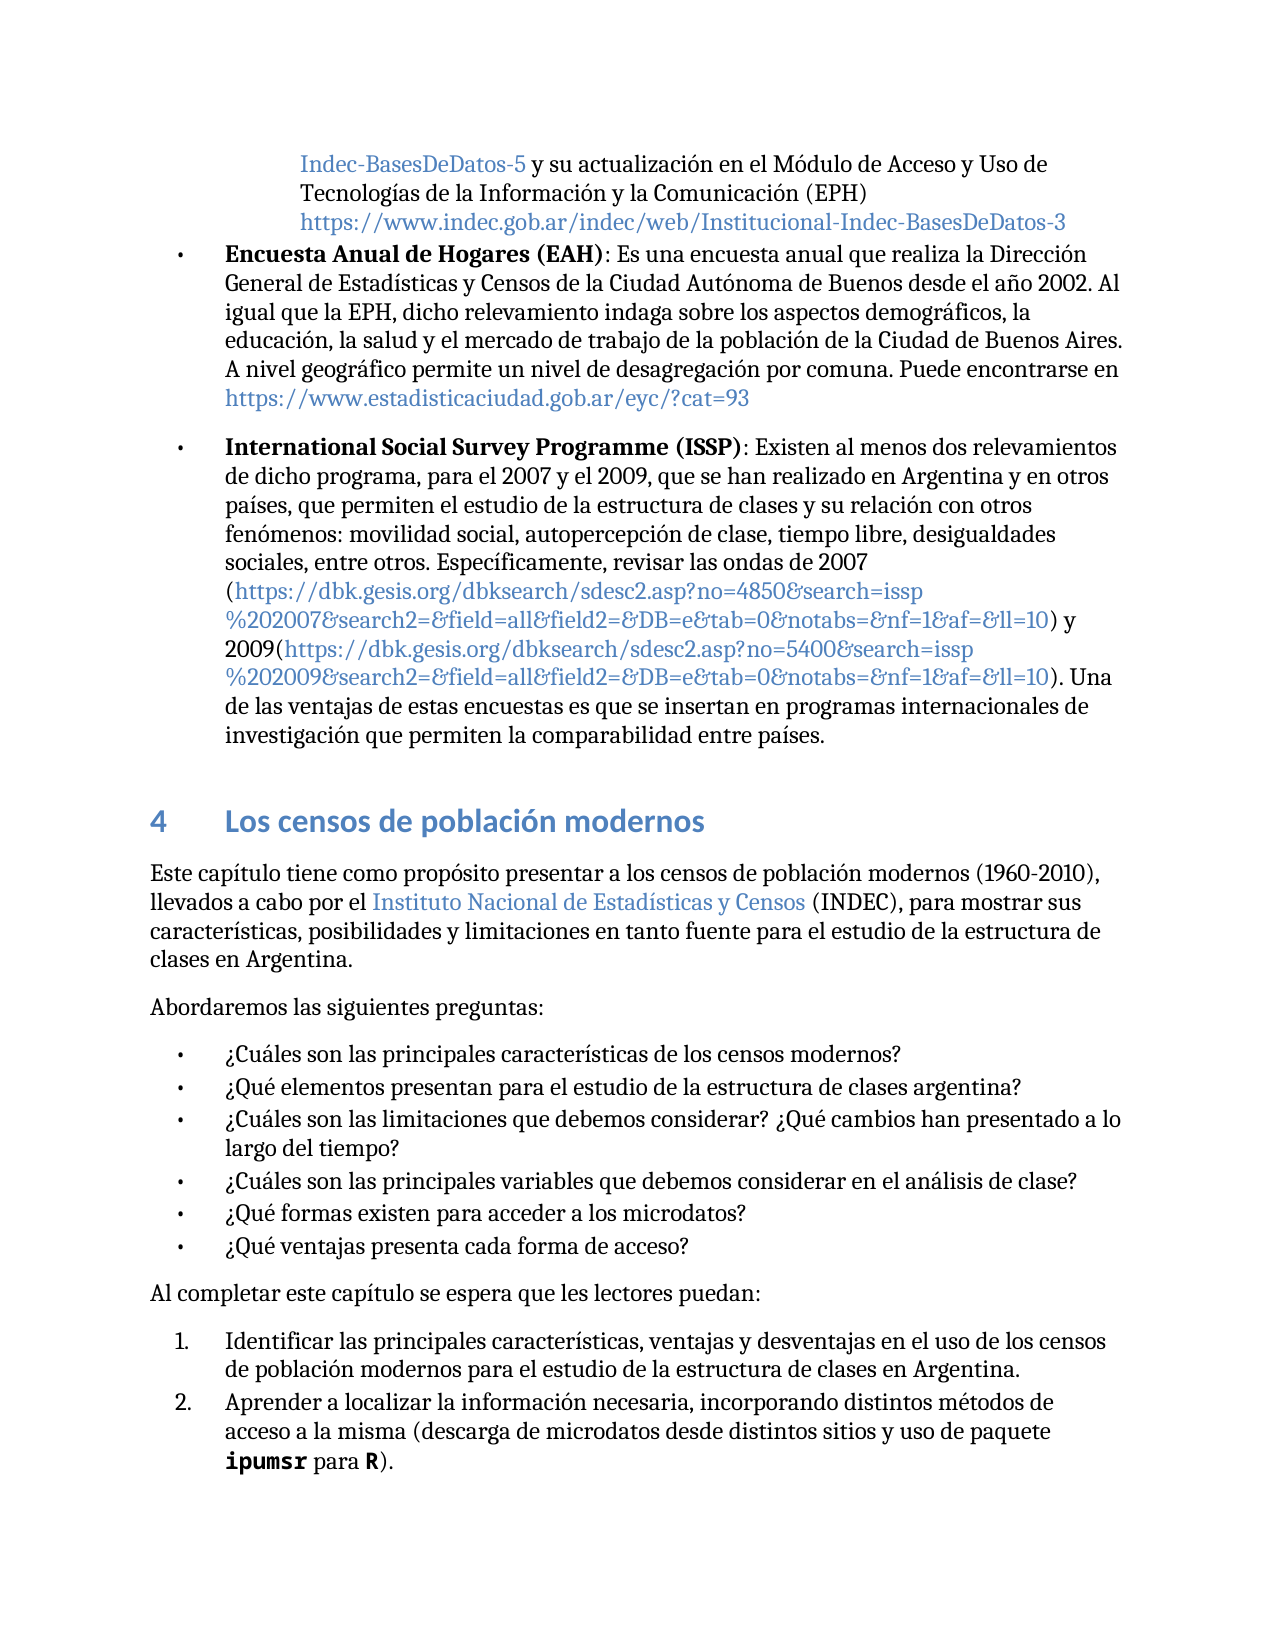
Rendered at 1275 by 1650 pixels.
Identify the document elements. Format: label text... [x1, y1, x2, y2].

subtitle 4 Los censos de población modernos [150, 799, 1125, 840]
list ¿Cuáles son las limitaciones que debemos considerar? ¿Qué cambios han presentado a lo largo del tiempo? [175, 1105, 1125, 1163]
list ¿Qué elementos presentan para el estudio de la estructura de clases argentina? [175, 1073, 1125, 1102]
text Este capítulo tiene como propósito presentar a los censos de población modernos (1960-2010), llevados a cabo por el Instituto Nacional de Estadísticas y Censos (INDEC), para mostrar sus características, posibilidades y limitaciones en tanto fuente para el estudio de la estructura de clases en Argentina. [150, 859, 1125, 974]
list Encuesta Anual de Hogares (EAH): Es una encuesta anual que realiza la Dirección General de Estadísticas y Censos de la Ciudad Autónoma de Buenos desde el año 2002. Al igual que la EPH, dicho relevamiento indaga sobre los aspectos demográficos, la educación, la salud y el mercado de trabajo de la población de la Ciudad de Buenos Aires. A nivel geográfico permite un nivel de desagregación por comuna. Puede encontrarse en https://www.estadisticaciudad.gob.ar/eyc/?cat=93 [175, 240, 1125, 412]
text Al completar este capítulo se espera que les lectores puedan: [150, 1279, 1125, 1308]
list Aprender a localizar la información necesaria, incorporando distintos métodos de acceso a la misma (descarga de microdatos desde distintos sitios y uso de paquete ipumsr para R). [175, 1388, 1125, 1477]
list ¿Cuáles son las principales variables que debemos considerar en el análisis de clase? [175, 1167, 1125, 1195]
list International Social Survey Programme (ISSP): Existen al menos dos relevamientos de dicho programa, para el 2007 y el 2009, que se han realizado en Argentina y en otros países, que permiten el estudio de la estructura de clases y su relación con otros fenómenos: movilidad social, autopercepción de clase, tiempo libre, desigualdades sociales, entre otros. Específicamente, revisar las ondas de 2007 (https://dbk.gesis.org/dbksearch/sdesc2.asp?no=4850&search=issp%202007&search2=&field=all&field2=&DB=e&tab=0&notabs=&nf=1&af=&ll=10) y 2009(https://dbk.gesis.org/dbksearch/sdesc2.asp?no=5400&search=issp%202009&search2=&field=all&field2=&DB=e&tab=0&notabs=&nf=1&af=&ll=10). Una de las ventajas de estas encuestas es que se insertan en programas internacionales de investigación que permiten la comparabilidad entre países. [175, 433, 1125, 749]
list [250, 150, 1125, 236]
list ¿Qué ventajas presenta cada forma de acceso? [175, 1232, 1125, 1260]
list ¿Cuáles son las principales características de los censos modernos? [175, 1040, 1125, 1069]
list ¿Qué formas existen para acceder a los microdatos? [175, 1199, 1125, 1228]
list Identificar las principales características, ventajas y desventajas en el uso de los censos de población modernos para el estudio de la estructura de clases en Argentina. [175, 1327, 1125, 1384]
text Abordaremos las siguientes preguntas: [150, 993, 1125, 1022]
